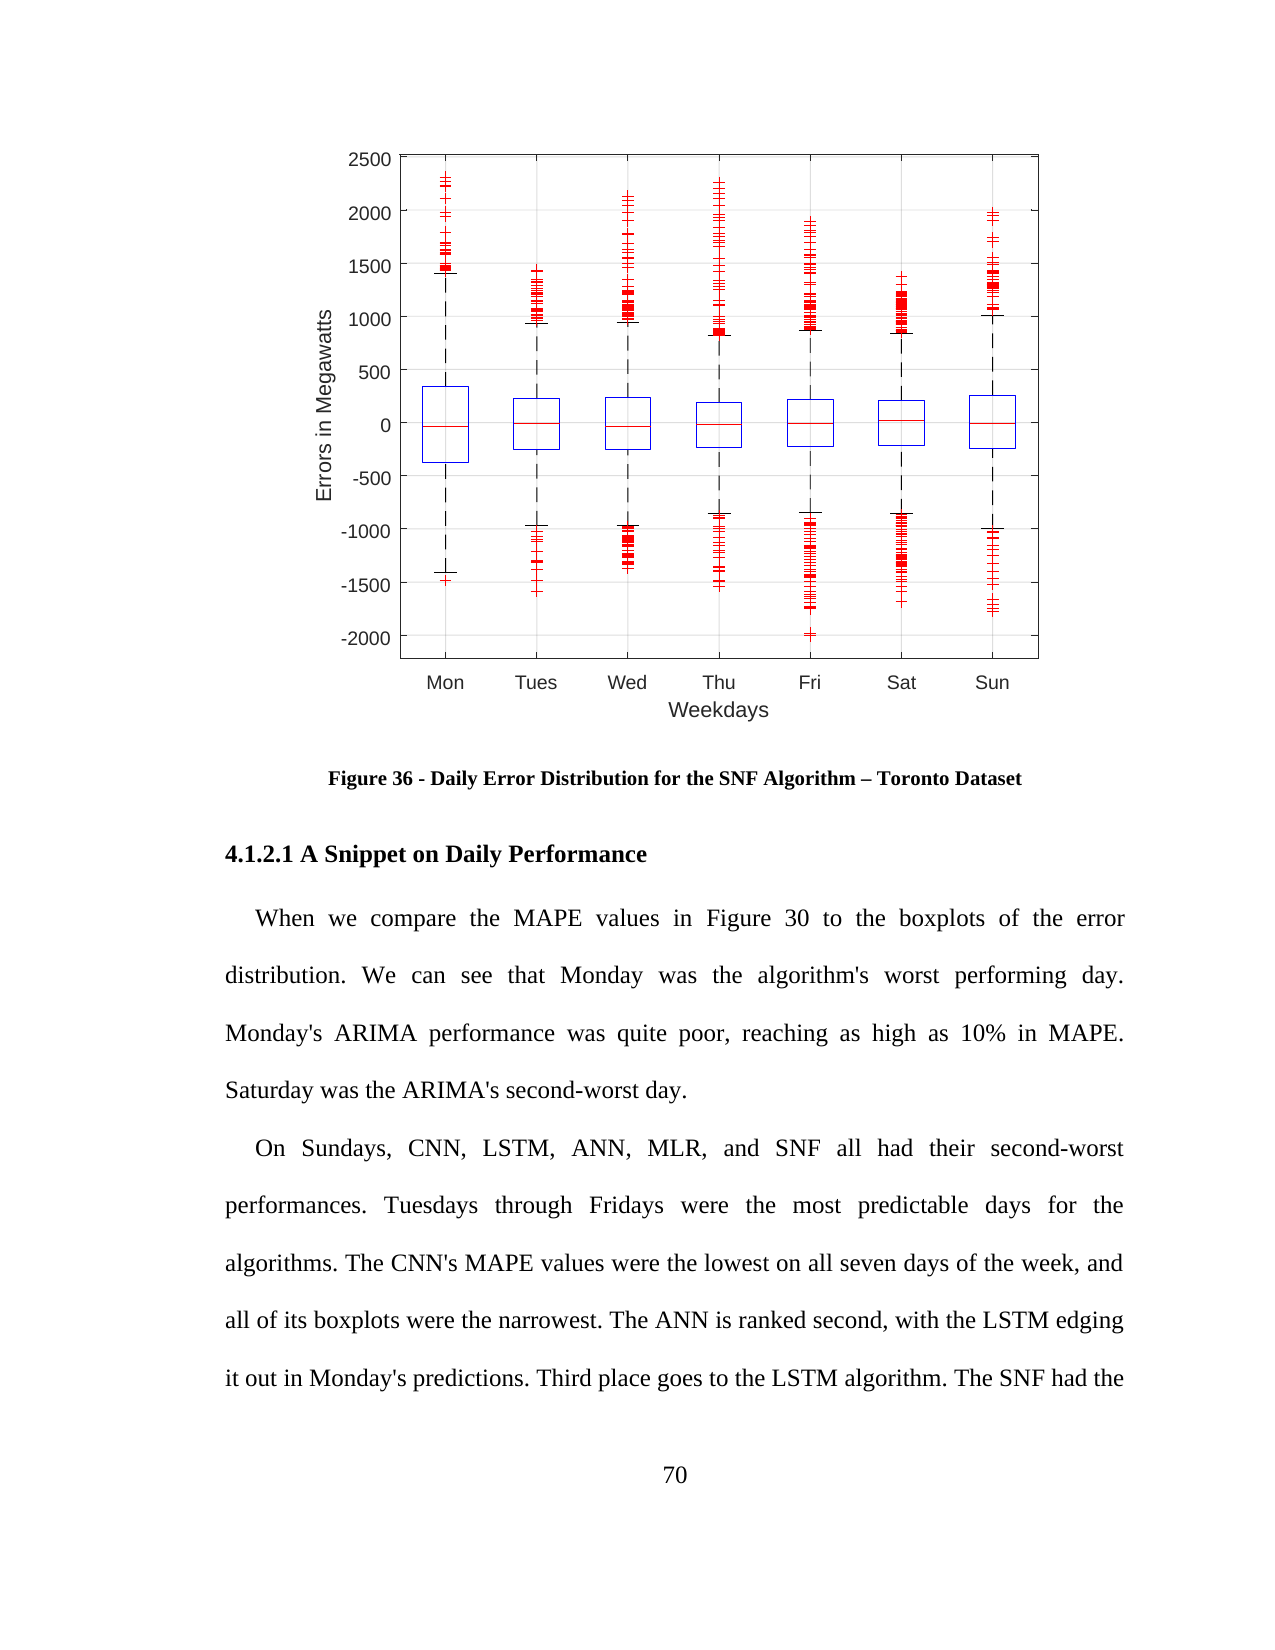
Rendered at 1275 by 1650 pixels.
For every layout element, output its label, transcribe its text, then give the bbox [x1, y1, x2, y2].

text When we compare the MAPE values in Figure 30 to the boxplots of the error distribution. We can see that Monday was the algorithm's worst performing day. Monday's ARIMA performance was quite poor, reaching as high as 10% in MAPE. Saturday was the ARIMA's second-worst day. [225, 903, 1125, 1104]
subtitle 4.1.2.1 A Snippet on Daily Performance [225, 839, 1125, 868]
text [225, 1133, 1125, 1392]
